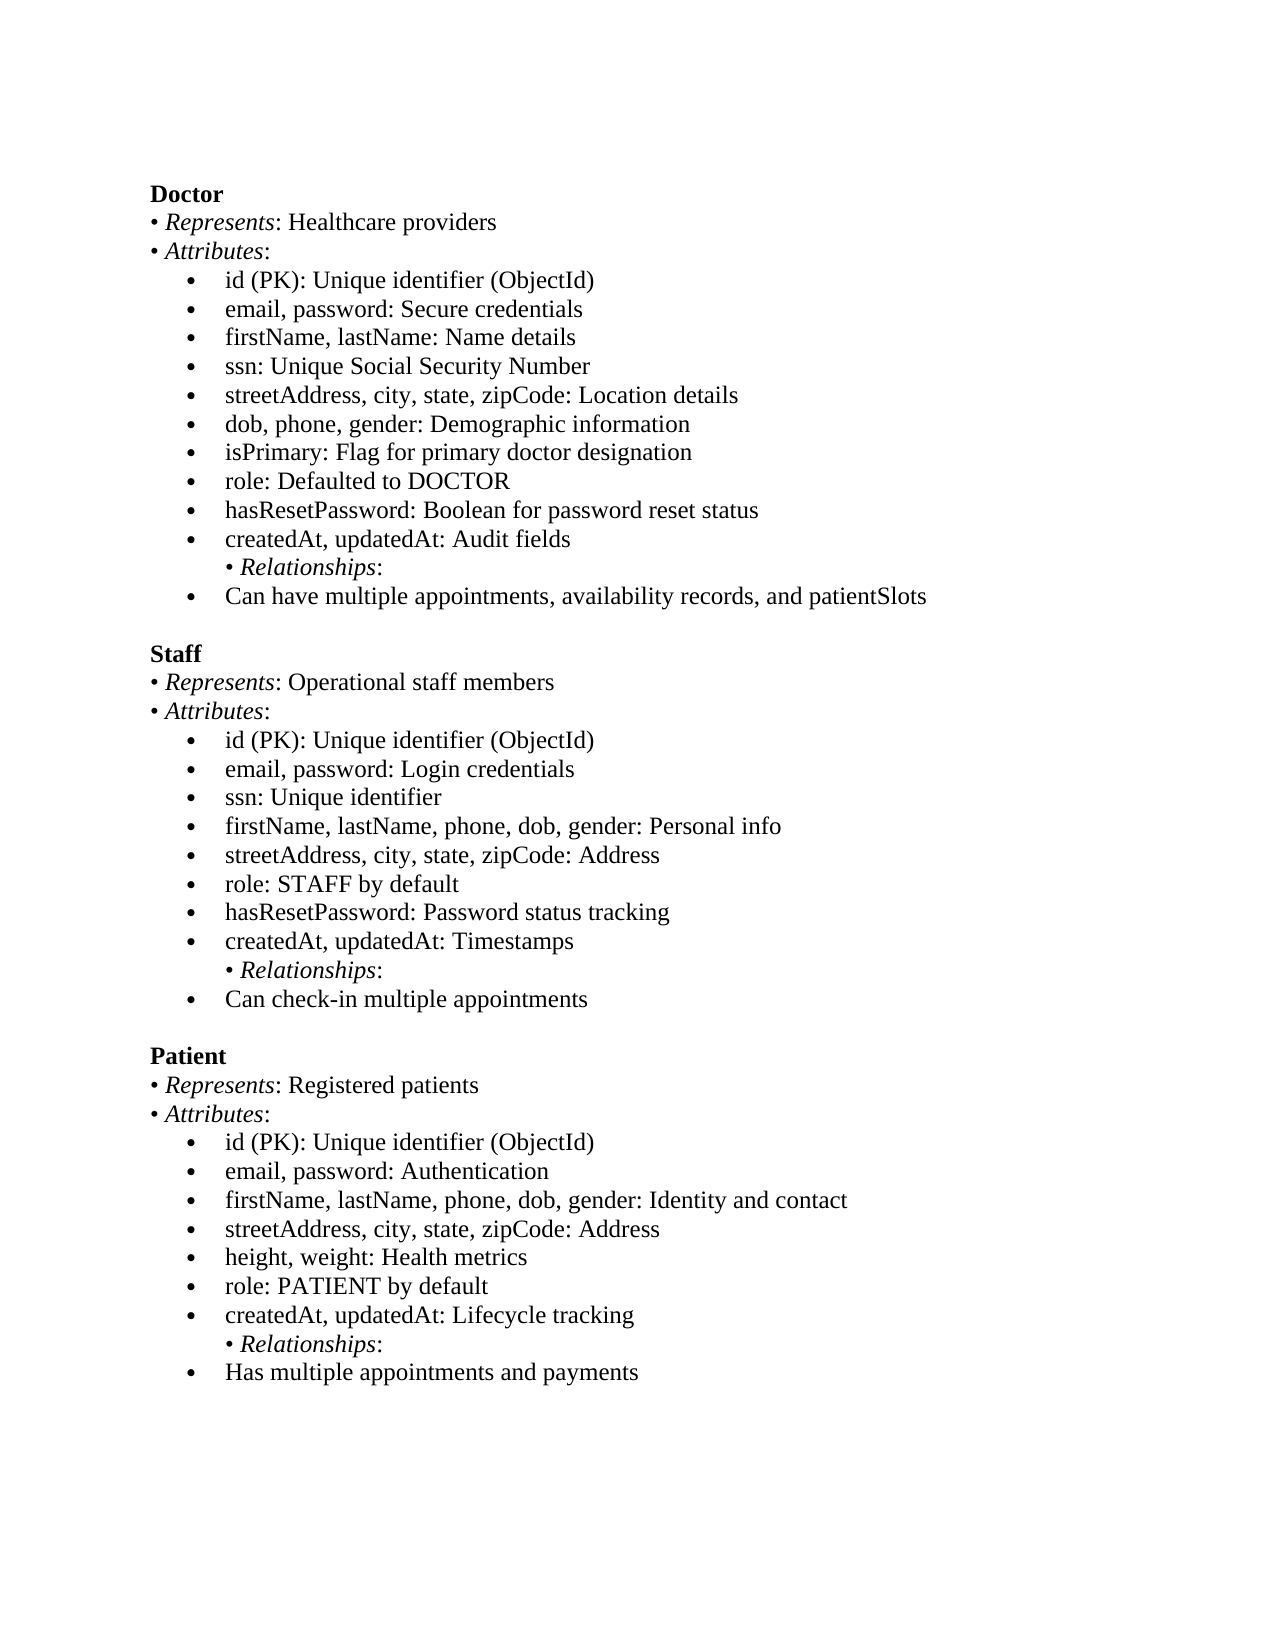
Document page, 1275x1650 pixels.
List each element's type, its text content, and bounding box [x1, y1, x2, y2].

list firstName, lastName, phone, dob, gender: Personal info [187, 811, 1125, 840]
list hasResetPassword: Boolean for password reset status [187, 495, 1125, 524]
list email, password: Secure credentials [187, 294, 1125, 322]
list role: Defaulted to DOCTOR [187, 466, 1125, 495]
list createdAt, updatedAt: Timestamps • Relationships: [187, 926, 1125, 984]
list ssn: Unique Social Security Number [187, 351, 1125, 380]
text Doctor • Represents: Healthcare providers • Attributes: [150, 179, 1125, 265]
list role: STAFF by default [187, 869, 1125, 897]
list createdAt, updatedAt: Audit fields • Relationships: [187, 524, 1125, 581]
list id (PK): Unique identifier (ObjectId) [187, 725, 1125, 754]
text Staff • Represents: Operational staff members • Attributes: [150, 639, 1125, 725]
list height, weight: Health metrics [187, 1242, 1125, 1271]
list streetAddress, city, state, zipCode: Location details [187, 380, 1125, 409]
list Has multiple appointments and payments [187, 1357, 1125, 1386]
list ssn: Unique identifier [187, 782, 1125, 811]
list role: PATIENT by default [187, 1271, 1125, 1300]
list email, password: Login credentials [187, 754, 1125, 782]
list streetAddress, city, state, zipCode: Address [187, 1214, 1125, 1242]
list firstName, lastName: Name details [187, 322, 1125, 351]
list id (PK): Unique identifier (ObjectId) [187, 265, 1125, 294]
list streetAddress, city, state, zipCode: Address [187, 840, 1125, 869]
list id (PK): Unique identifier (ObjectId) [187, 1127, 1125, 1156]
list Can check-in multiple appointments [187, 984, 1125, 1012]
list isPrimary: Flag for primary doctor designation [187, 437, 1125, 466]
text Patient • Represents: Registered patients • Attributes: [150, 1041, 1125, 1127]
list Can have multiple appointments, availability records, and patientSlots [187, 581, 1125, 610]
list createdAt, updatedAt: Lifecycle tracking • Relationships: [187, 1300, 1125, 1357]
list dob, phone, gender: Demographic information [187, 409, 1125, 437]
list firstName, lastName, phone, dob, gender: Identity and contact [187, 1185, 1125, 1214]
list hasResetPassword: Password status tracking [187, 897, 1125, 926]
list email, password: Authentication [187, 1156, 1125, 1185]
